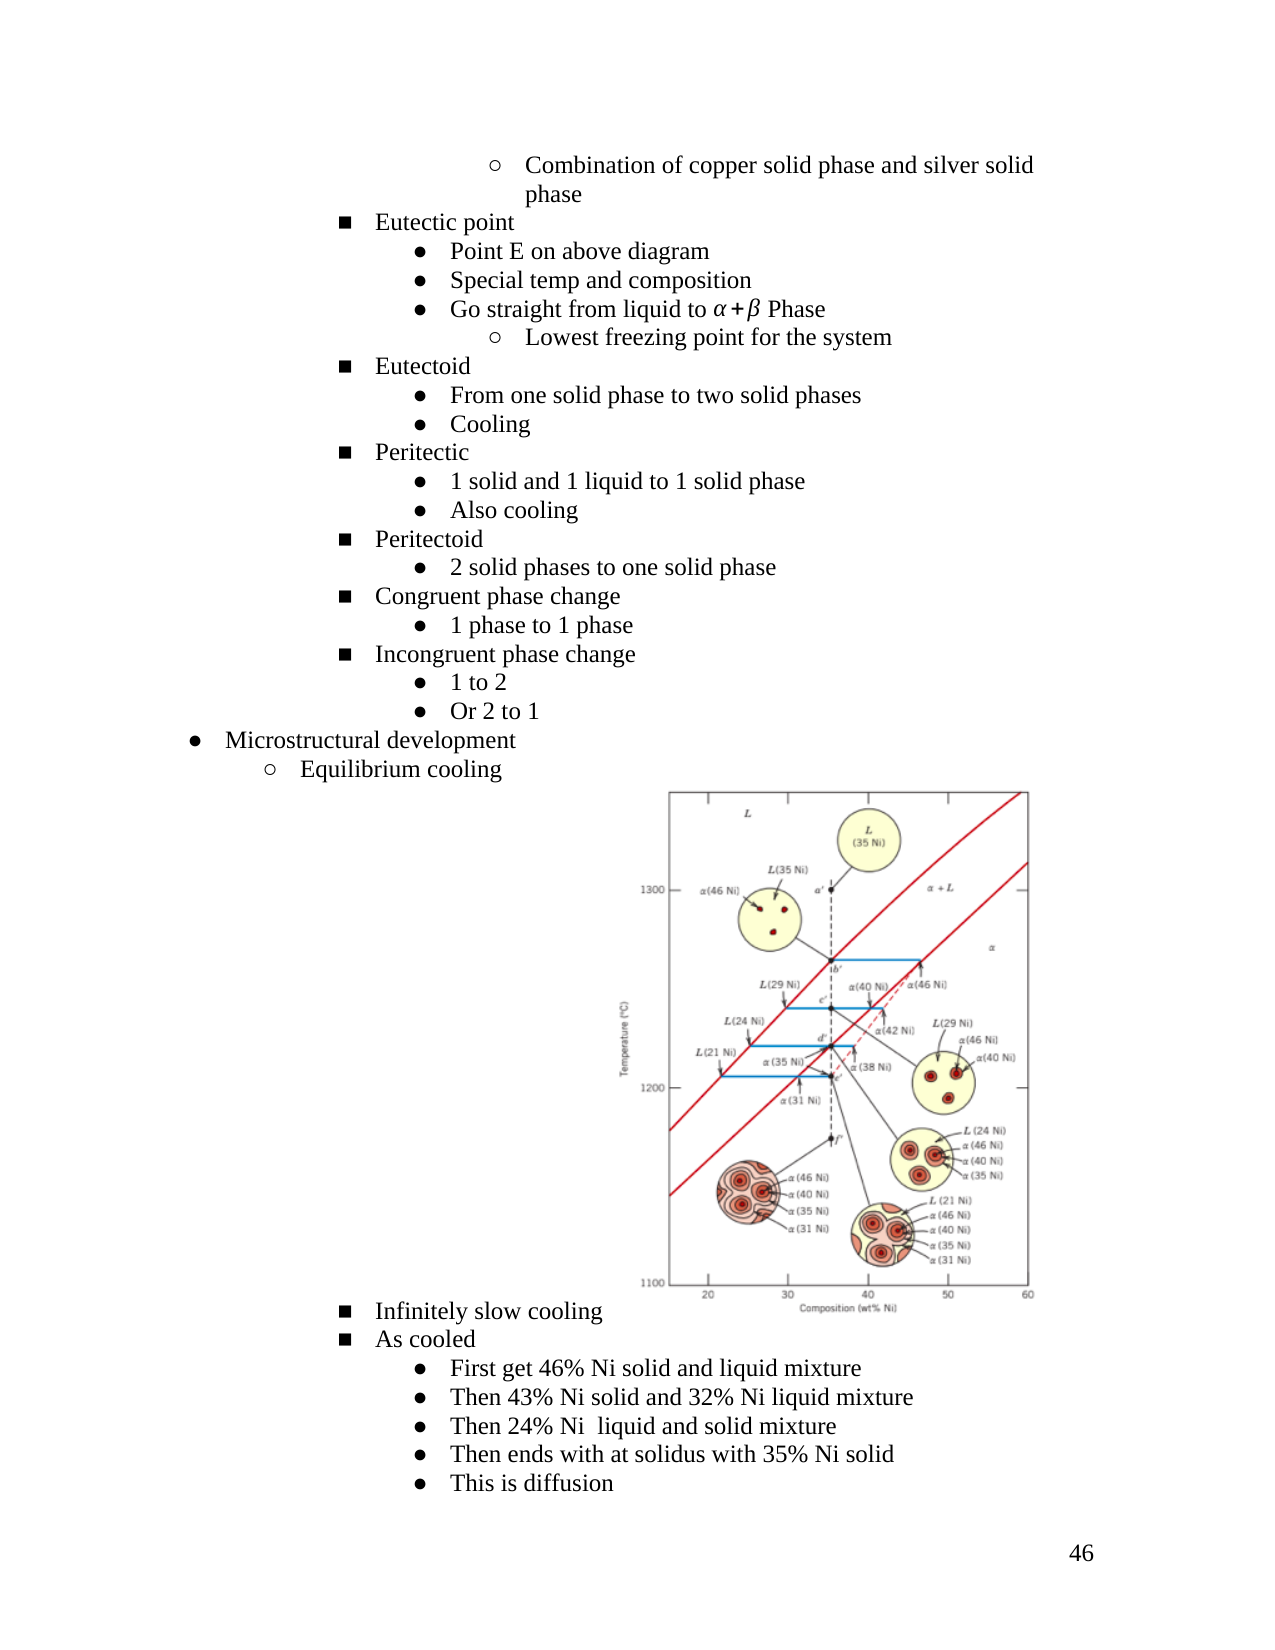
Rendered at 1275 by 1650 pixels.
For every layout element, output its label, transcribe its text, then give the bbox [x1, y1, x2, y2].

list Equilibrium cooling [262, 754, 1094, 782]
list Then 43% Ni solid and 32% Ni liquid mixture [412, 1382, 1094, 1411]
list First get 46% Ni solid and liquid mixture [412, 1353, 1094, 1382]
list 1 to 2 [412, 667, 1094, 696]
list Peritectic [337, 437, 1094, 466]
list 1 phase to 1 phase [412, 610, 1094, 639]
list Peritectoid [337, 524, 1094, 552]
list Then 24% Ni liquid and solid mixture [412, 1411, 1094, 1439]
list Incongruent phase change [337, 639, 1094, 667]
list Point E on above diagram [412, 236, 1094, 265]
list 1 solid and 1 liquid to 1 solid phase [412, 466, 1094, 495]
list This is diffusion [412, 1468, 1094, 1497]
list Lowest freezing point for the system [487, 322, 1094, 351]
list Or 2 to 1 [412, 696, 1094, 725]
list As cooled [337, 1324, 1094, 1353]
list Eutectic point [337, 207, 1094, 236]
list Special temp and composition [412, 265, 1094, 294]
list 2 solid phases to one solid phase [412, 552, 1094, 581]
list Then ends with at solidus with 35% Ni solid [412, 1439, 1094, 1468]
list Also cooling [412, 495, 1094, 524]
picture [602, 782, 1046, 1320]
list Combination of copper solid phase and silver solid phase [487, 150, 1094, 207]
list Cooling [412, 409, 1094, 437]
list From one solid phase to two solid phases [412, 380, 1094, 409]
subtitle Microstructural development [187, 725, 1094, 754]
list Eutectoid [337, 351, 1094, 380]
list Congruent phase change [337, 581, 1094, 610]
list Go straight from liquid to Phase [412, 294, 1094, 322]
list Infinitely slow cooling [337, 782, 602, 1324]
